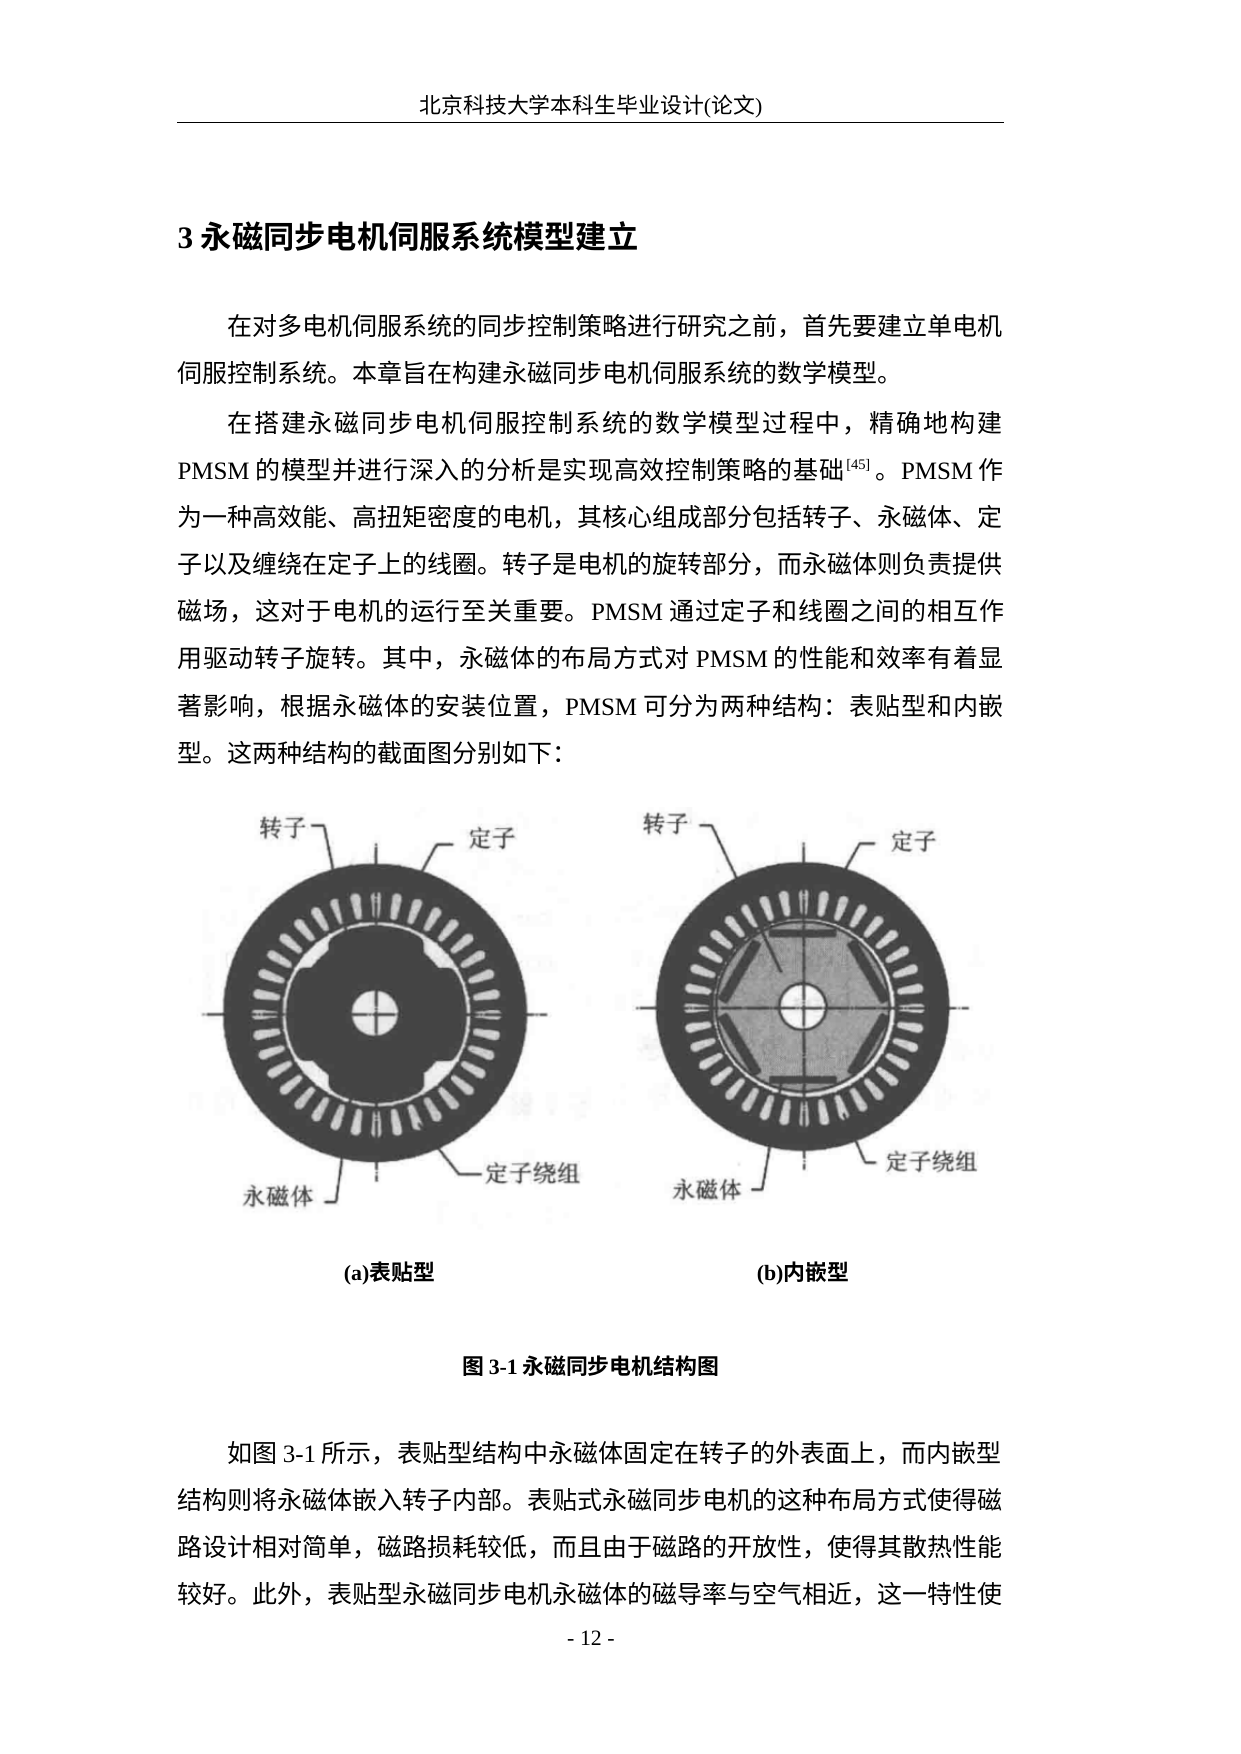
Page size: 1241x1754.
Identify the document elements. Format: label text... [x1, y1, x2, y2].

table_cell (b)内嵌型 [601, 1242, 1004, 1336]
table_header [177, 805, 601, 1242]
text 图3-1永磁同步电机结构图 [177, 1349, 1004, 1380]
text 永磁同步电机伺服系统模型建立 [177, 213, 1004, 258]
text 在搭建永磁同步电机伺服控制系统的数学模型过程中，精确地构建PMSM的模型并进行深入的分析是实现高效控制策略的基础[45] 。PMSM作为一种高效能、高扭矩密度的电机，其核心组成部分包括转子、永磁体、定子以及缠绕在定子上的线圈。转子是电机的旋转部分，而永磁体则负责提供磁场，这对于电机的运行至关重要。PMSM通过定子和线圈之间的相互作用驱动转子旋转。其中，永磁体的布局方式对PMSM的性能和效率有着显著影响，根据永磁体的安装位置，PMSM可分为两种结构：表贴型和内嵌型。这两种结构的截面图分别如下： [177, 403, 1004, 769]
table_header [601, 805, 1004, 1242]
table_cell (a)表贴型 [177, 1242, 601, 1336]
text 在对多电机伺服系统的同步控制策略进行研究之前，首先要建立单电机伺服控制系统。本章旨在构建永磁同步电机伺服系统的数学模型。 [177, 307, 1004, 390]
